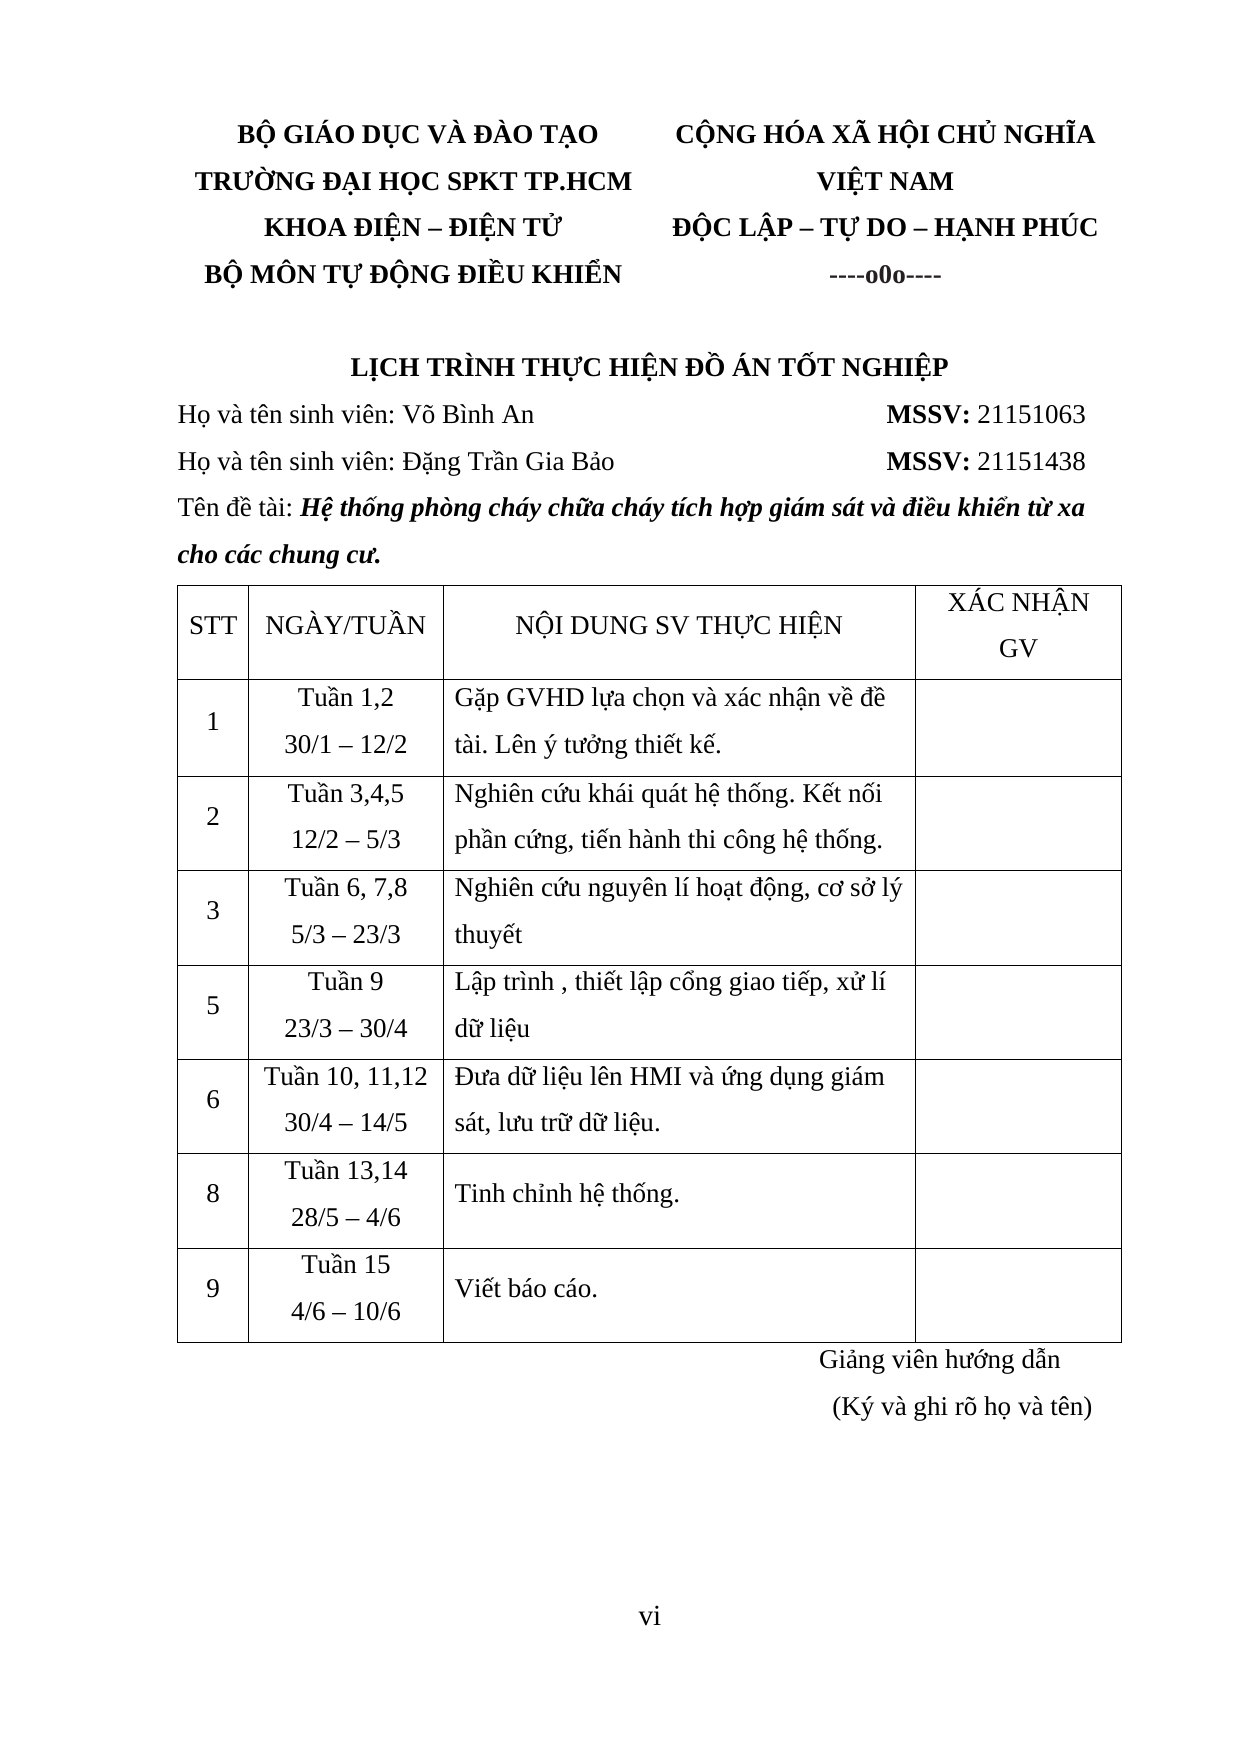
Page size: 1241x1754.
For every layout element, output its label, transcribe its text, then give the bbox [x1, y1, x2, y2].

table_cell 5 [178, 966, 248, 1059]
table_cell [916, 1249, 1121, 1342]
table_header CỘNG HÓA XÃ HỘI CHỦ NGHĨA VIỆT NAM ĐỘC LẬP – TỰ DO – HẠNH PHÚC ----o0o---- [649, 118, 1121, 351]
table_cell 8 [178, 1154, 248, 1248]
table_cell [916, 871, 1121, 964]
table_cell Lập trình , thiết lập cổng giao tiếp, xử lí dữ liệu [444, 966, 915, 1059]
table_header NGÀY/TUẦN [249, 586, 443, 679]
title LỊCH TRÌNH THỰC HIỆN ĐỒ ÁN TỐT NGHIỆP [177, 351, 1122, 383]
table_cell [916, 1154, 1121, 1248]
table_cell Tuần 9 23/3 – 30/4 [249, 966, 443, 1059]
table_header STT [178, 586, 248, 679]
table_cell 1 [178, 680, 248, 776]
text Giảng viên hướng dẫn [177, 1343, 1122, 1374]
text Họ và tên sinh viên: Võ Bình An MSSV: 21151063 [177, 398, 1122, 429]
table_cell [916, 1060, 1121, 1153]
table_cell Tinh chỉnh hệ thống. [444, 1154, 915, 1248]
table_cell Nghiên cứu khái quát hệ thống. Kết nối phần cứng, tiến hành thi công hệ thống. [444, 777, 915, 870]
table_cell 3 [178, 871, 248, 964]
table_cell Tuần 1,2 30/1 – 12/2 [249, 680, 443, 776]
table_header XÁC NHẬN GV [916, 586, 1121, 679]
table_cell Tuần 6, 7,8 5/3 – 23/3 [249, 871, 443, 964]
table_cell Đưa dữ liệu lên HMI và ứng dụng giám sát, lưu trữ dữ liệu. [444, 1060, 915, 1153]
table_header BỘ GIÁO DỤC VÀ ĐÀO TẠO TRƯỜNG ĐẠI HỌC SPKT TP.HCM KHOA ĐIỆN – ĐIỆN TỬ BỘ MÔN TỰ ĐỘNG ĐIỀU KHIỂN [177, 118, 649, 351]
table_cell 2 [178, 777, 248, 870]
table_cell Tuần 13,14 28/5 – 4/6 [249, 1154, 443, 1248]
table_cell 6 [178, 1060, 248, 1153]
table_cell 9 [178, 1249, 248, 1342]
table_cell Viết báo cáo. [444, 1249, 915, 1342]
table_cell Nghiên cứu nguyên lí hoạt động, cơ sở lý thuyết [444, 871, 915, 964]
table_cell [916, 966, 1121, 1059]
table_cell [916, 680, 1121, 776]
table_cell Gặp GVHD lựa chọn và xác nhận về đề tài. Lên ý tưởng thiết kế. [444, 680, 915, 776]
text Tên đề tài: Hệ thống phòng cháy chữa cháy tích hợp giám sát và điều khiển từ xa cho các chung cư. [177, 491, 1122, 569]
table_cell Tuần 3,4,5 12/2 – 5/3 [249, 777, 443, 870]
text (Ký và ghi rõ họ và tên) [591, 1390, 1122, 1421]
text Họ và tên sinh viên: Đặng Trần Gia Bảo MSSV: 21151438 [177, 445, 1122, 476]
table_cell Tuần 10, 11,12 30/4 – 14/5 [249, 1060, 443, 1153]
table_header NỘI DUNG SV THỰC HIỆN [444, 586, 915, 679]
table_cell [916, 777, 1121, 870]
table_cell Tuần 15 4/6 – 10/6 [249, 1249, 443, 1342]
